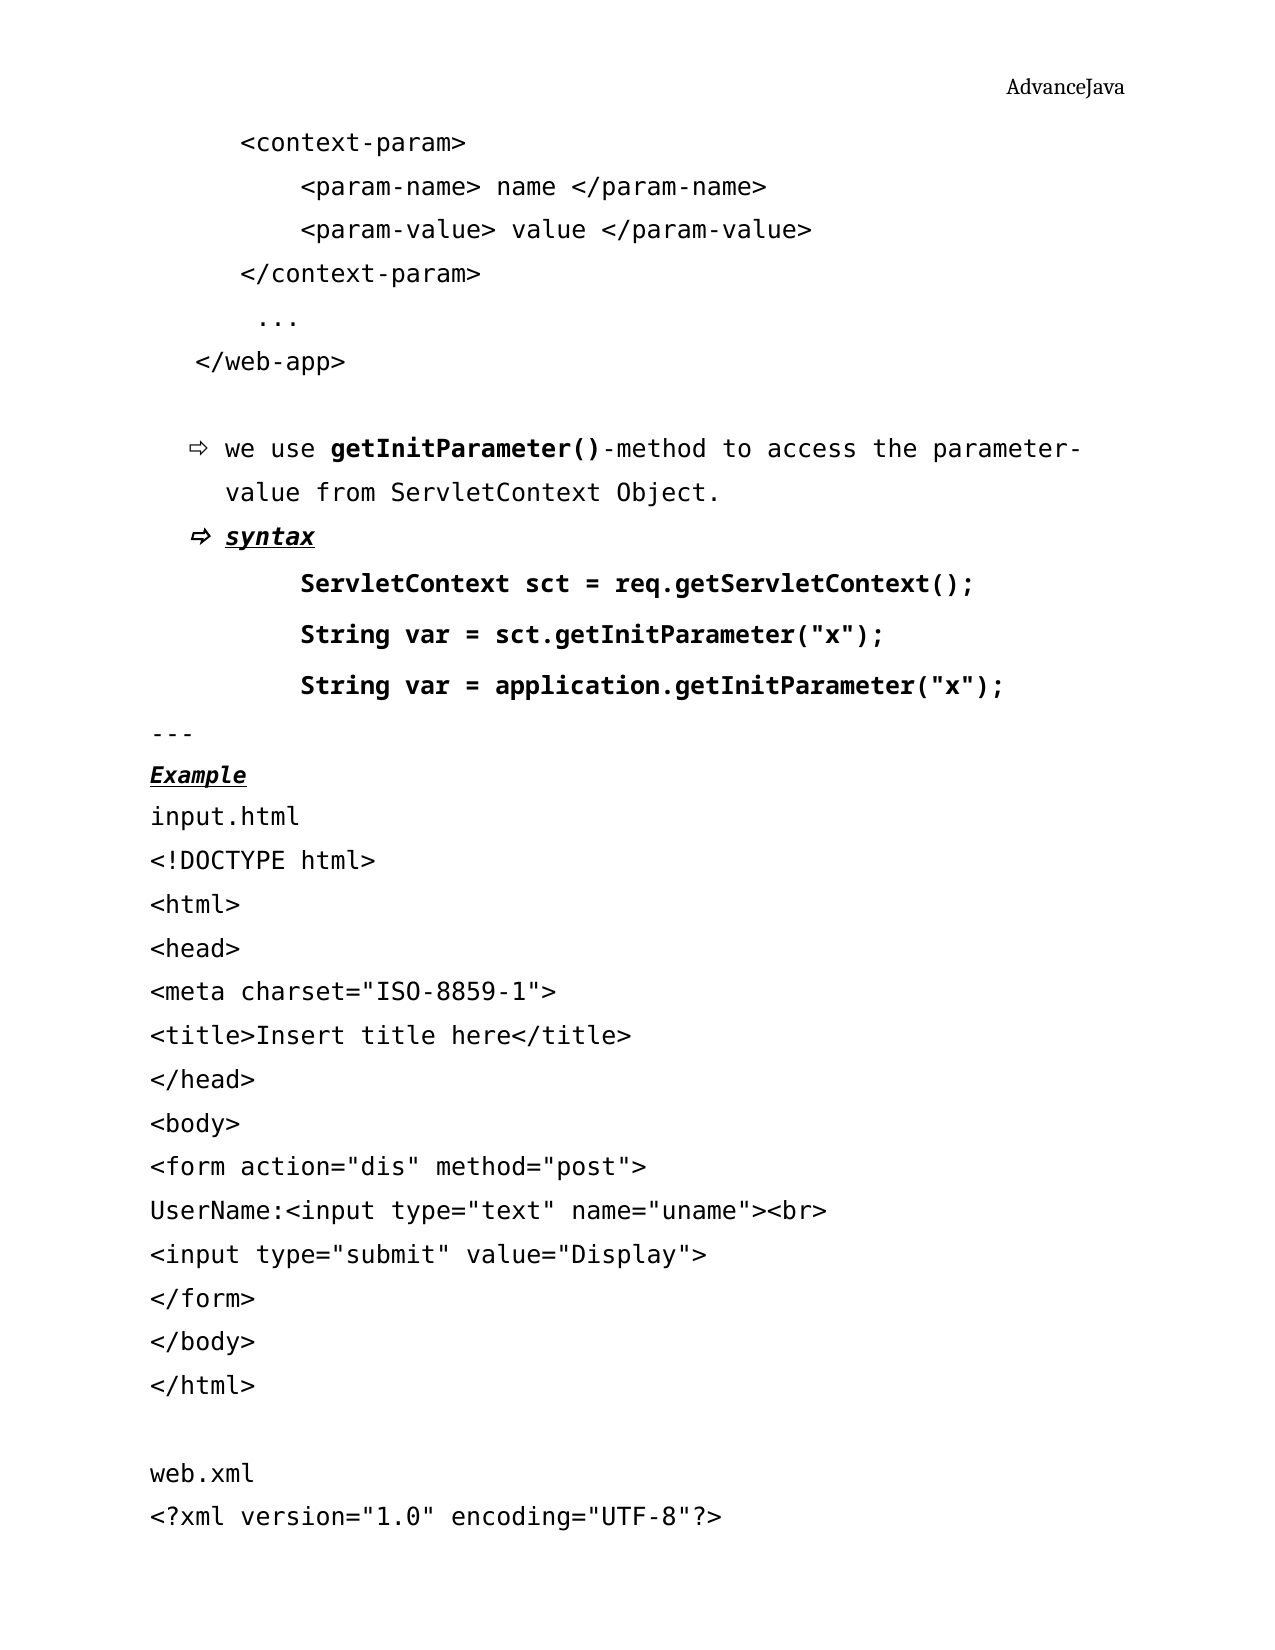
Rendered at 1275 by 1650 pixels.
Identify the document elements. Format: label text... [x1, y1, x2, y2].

text <?xml version="1.0" encoding="UTF-8"?> [150, 1503, 1125, 1532]
text <title>Insert title here</title> [150, 1021, 1125, 1051]
text <head> [150, 934, 1125, 963]
text </form> [150, 1284, 1125, 1313]
text <form action="dis" method="post"> [150, 1153, 1125, 1182]
text Example [150, 763, 1125, 789]
text <html> [150, 890, 1125, 919]
text String var = application.getInitParameter("x"); [150, 668, 1125, 702]
text </web-app> [150, 347, 1125, 376]
list syntax [187, 522, 1125, 551]
text </html> [150, 1371, 1125, 1401]
text ... [150, 303, 1125, 332]
text <param-name> name </param-name> [150, 172, 1125, 201]
text --- [150, 719, 1125, 748]
text <param-value> value </param-value> [150, 216, 1125, 245]
text web.xml [150, 1459, 1125, 1488]
text input.html [150, 803, 1125, 832]
text String var = sct.getInitParameter("x"); [150, 617, 1125, 651]
text <input type="submit" value="Display"> [150, 1240, 1125, 1269]
text UserName:<input type="text" name="uname"><br> [150, 1196, 1125, 1226]
list we use getInitParameter()-method to access the parameter-value from ServletContext Object. [187, 434, 1125, 507]
text <meta charset="ISO-8859-1"> [150, 978, 1125, 1007]
text </head> [150, 1065, 1125, 1094]
text <context-param> [150, 128, 1125, 157]
text ServletContext sct = req.getServletContext(); [150, 566, 1125, 600]
text </context-param> [150, 259, 1125, 289]
text <!DOCTYPE html> [150, 846, 1125, 876]
text </body> [150, 1328, 1125, 1357]
text <body> [150, 1109, 1125, 1138]
